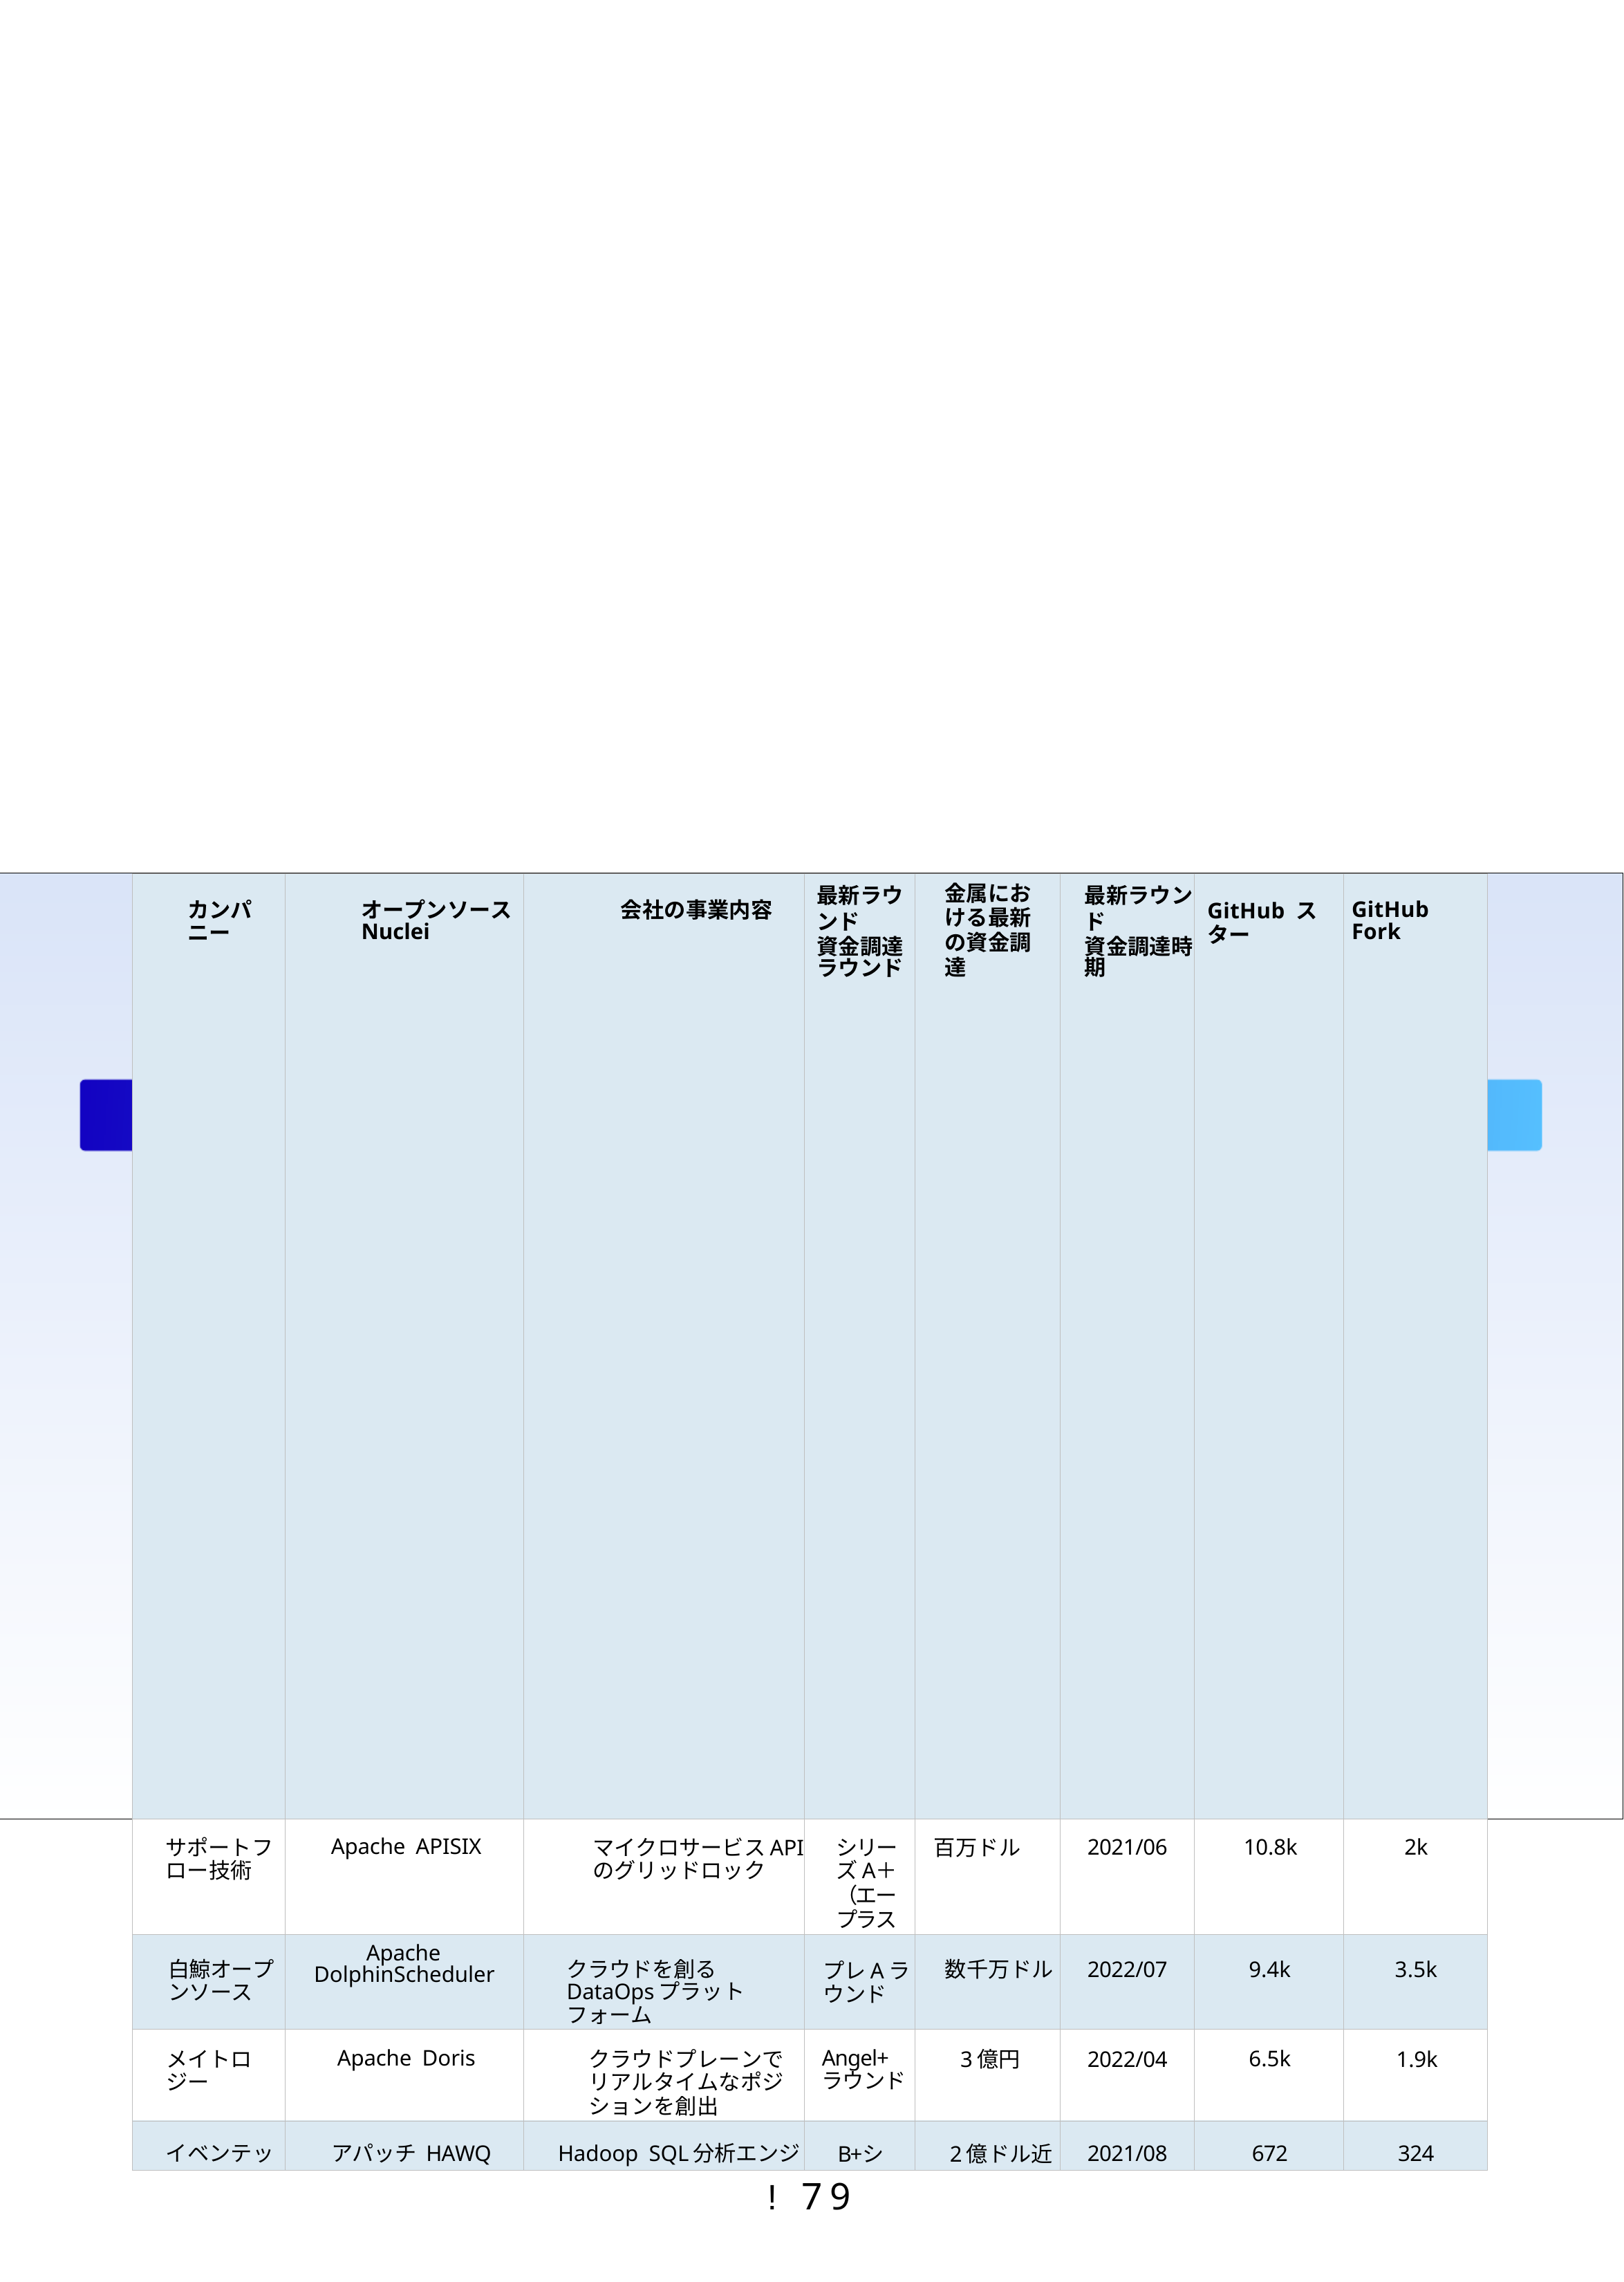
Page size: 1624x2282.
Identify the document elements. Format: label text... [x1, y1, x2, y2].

picture [0, 873, 132, 1819]
table_header 金属における最新の資金調達 [915, 874, 1060, 1819]
table_cell Apache APISIX [286, 1819, 523, 1934]
table_cell クラウドプレーンでリアルタイムなポジションを創出 [524, 2030, 804, 2120]
table_header 会社の事業内容 [524, 874, 804, 1819]
table_cell Angel+ ラウンド [805, 2030, 915, 2120]
table_cell 2021/08 [1061, 2122, 1194, 2170]
table_cell 2022/07 [1061, 1935, 1194, 2029]
table_cell 9.4k [1195, 1935, 1343, 2029]
table_cell 672 [1195, 2122, 1343, 2170]
table_header オープンソースNuclei [286, 874, 523, 1819]
table_cell クラウドを創るDataOpsプラットフォーム [524, 1935, 804, 2029]
table_header カンパニー [133, 874, 285, 1819]
table_cell Apache Doris [286, 2030, 523, 2120]
table_header GitHub Fork [1344, 874, 1487, 1819]
table_header 最新ラウンド 資金調達ラウンド [805, 874, 915, 1819]
table_header 最新ラウンド 資金調達時期 [1061, 874, 1194, 1819]
table_cell メイトロジー [133, 2030, 285, 2120]
table_cell 2022/04 [1061, 2030, 1194, 2120]
picture [1488, 873, 1623, 1819]
table_cell 324 [1344, 2122, 1487, 2170]
table_cell サポートフロー技術 [133, 1819, 285, 1934]
table_cell 3.5k [1344, 1935, 1487, 2029]
table_cell Hadoop SQL分析エンジン [524, 2122, 804, 2170]
table_cell 百万ドル [915, 1819, 1060, 1934]
table_cell 数千万ドル [915, 1935, 1060, 2029]
table_cell B+シリーズ [805, 2122, 915, 2170]
table_cell Apache DolphinScheduler [286, 1935, 523, 2029]
table_cell アパッチ HAWQ [286, 2122, 523, 2170]
table_cell 2021/06 [1061, 1819, 1194, 1934]
table_cell 白鯨オープンソース [133, 1935, 285, 2029]
table_cell 6.5k [1195, 2030, 1343, 2120]
table_cell プレAラウンド [805, 1935, 915, 2029]
table_cell 2億ドル近く [915, 2122, 1060, 2170]
table_cell シリーズA＋（エープラス [805, 1819, 915, 1934]
table_cell 2k [1344, 1819, 1487, 1934]
table_header GitHub スター [1195, 874, 1343, 1819]
table_cell マイクロサービスAPIのグリッドロック [524, 1819, 804, 1934]
table_cell 1.9k [1344, 2030, 1487, 2120]
table_cell イベンテック [133, 2122, 285, 2170]
table_cell 3億円 [915, 2030, 1060, 2120]
table_cell 10.8k [1195, 1819, 1343, 1934]
